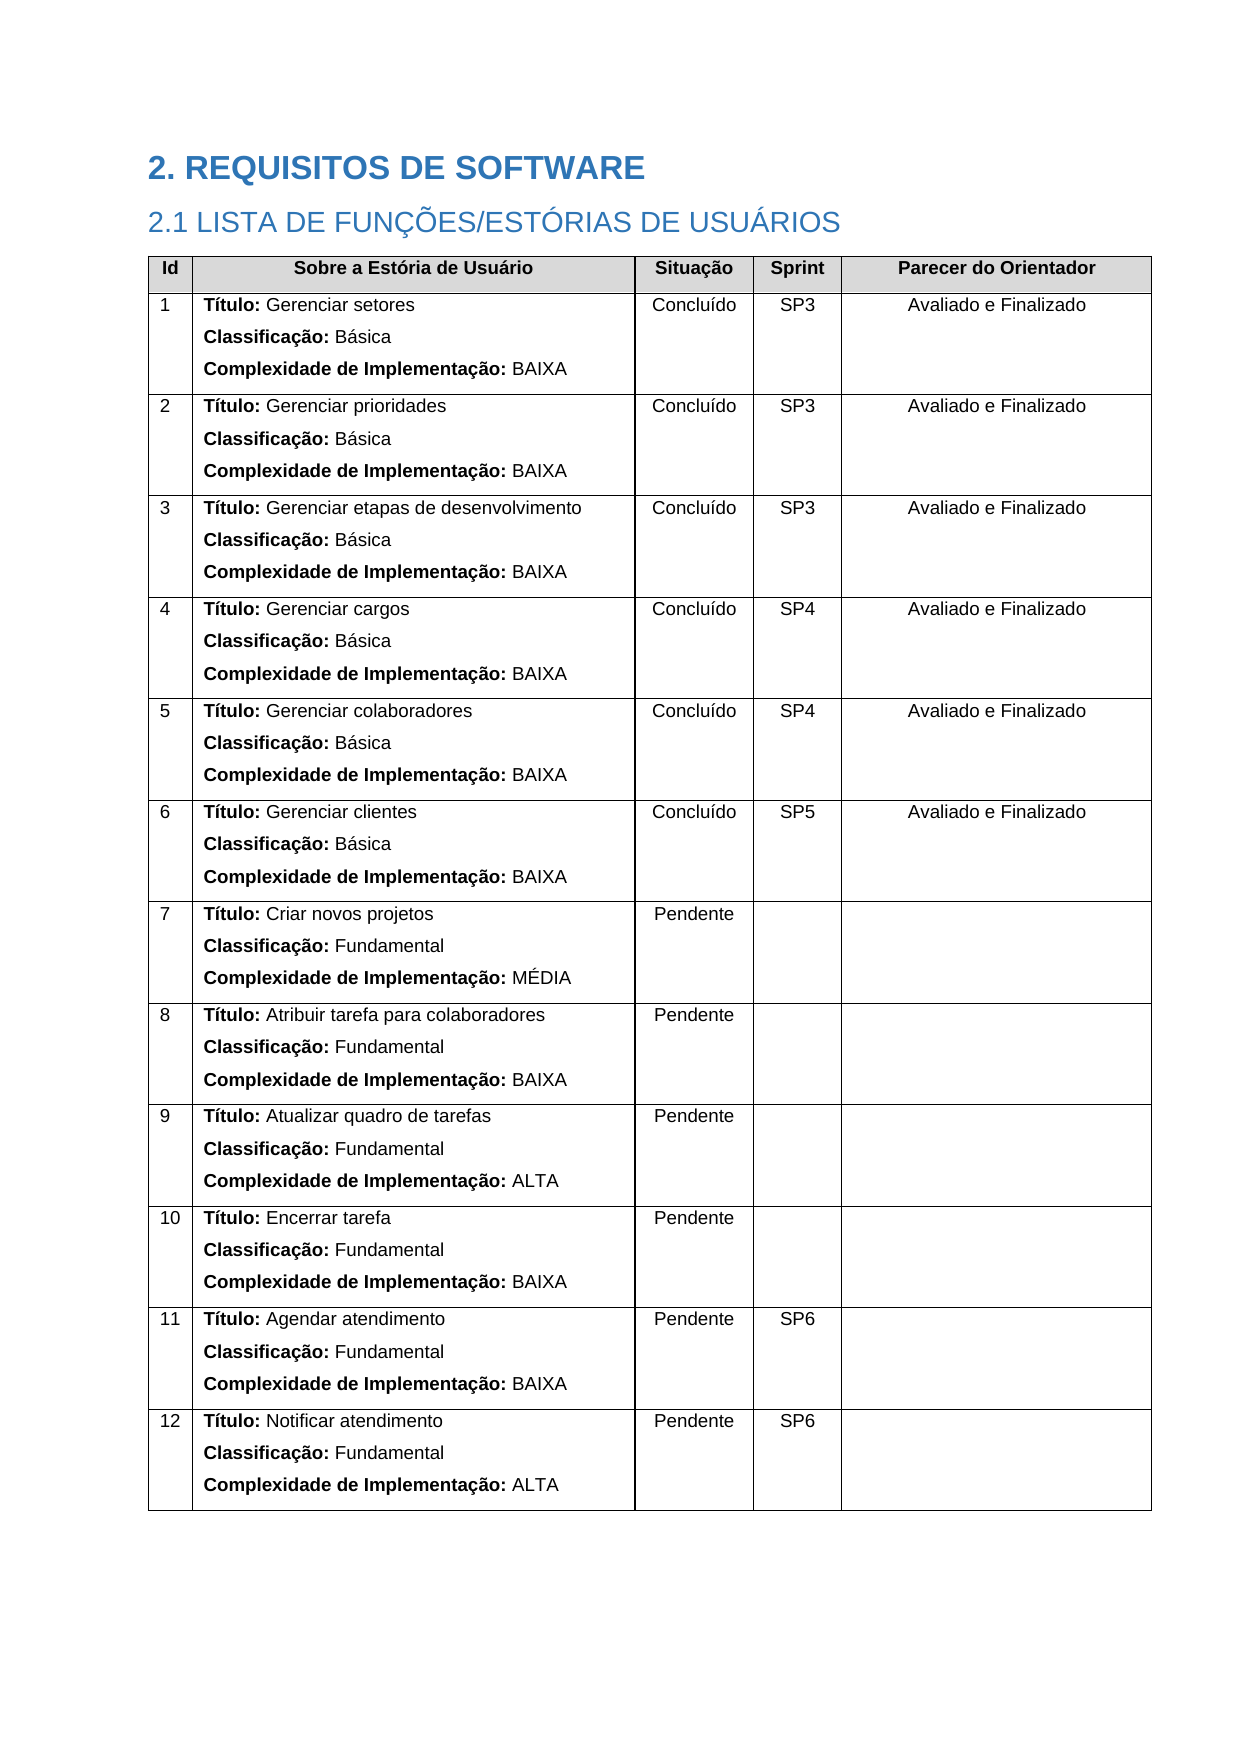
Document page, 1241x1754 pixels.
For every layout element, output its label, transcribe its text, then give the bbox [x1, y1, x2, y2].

table_cell 7 [149, 902, 192, 1003]
table_cell 2 [149, 395, 192, 495]
table_cell Título: Notificar atendimento Classificação: Fundamental Complexidade de Implementação: ALTA [193, 1410, 634, 1510]
table_cell Avaliado e Finalizado [842, 801, 1151, 901]
table_cell Título: Gerenciar colaboradores Classificação: Básica Complexidade de Implementação: BAIXA [193, 699, 634, 800]
subtitle 2.1 Lista de Funções/Estórias de Usuários [148, 205, 1152, 239]
table_cell SP3 [754, 496, 841, 597]
table_cell SP6 [754, 1410, 841, 1510]
subtitle 2. REQUISITOS DE SOFTWARE [148, 148, 1152, 186]
table_cell Pendente [636, 902, 753, 1003]
table_header Id [149, 257, 192, 292]
table_cell Título: Gerenciar cargos Classificação: Básica Complexidade de Implementação: BAIXA [193, 598, 634, 698]
table_header Sobre a Estória de Usuário [193, 257, 634, 292]
table_cell Avaliado e Finalizado [842, 294, 1151, 394]
table_cell [842, 1004, 1151, 1104]
table_cell 9 [149, 1105, 192, 1206]
table_cell Concluído [636, 801, 753, 901]
table_cell [754, 1207, 841, 1307]
table_cell Pendente [636, 1105, 753, 1206]
table_cell 4 [149, 598, 192, 698]
table_cell Título: Atribuir tarefa para colaboradores Classificação: Fundamental Complexidade de Implementação: BAIXA [193, 1004, 634, 1104]
table_cell Avaliado e Finalizado [842, 699, 1151, 800]
table_cell Título: Encerrar tarefa Classificação: Fundamental Complexidade de Implementação: BAIXA [193, 1207, 634, 1307]
table_cell 12 [149, 1410, 192, 1510]
table_cell [754, 1105, 841, 1206]
table_cell Concluído [636, 395, 753, 495]
table_cell SP4 [754, 598, 841, 698]
table_cell Concluído [636, 496, 753, 597]
table_cell 3 [149, 496, 192, 597]
table_cell Título: Criar novos projetos Classificação: Fundamental Complexidade de Implementação: MÉDIA [193, 902, 634, 1003]
table_cell Concluído [636, 699, 753, 800]
table_cell 11 [149, 1308, 192, 1408]
table_cell Pendente [636, 1207, 753, 1307]
table_cell Concluído [636, 294, 753, 394]
table_cell [842, 1308, 1151, 1408]
table_cell Avaliado e Finalizado [842, 598, 1151, 698]
table_cell Título: Gerenciar setores Classificação: Básica Complexidade de Implementação: BAIXA [193, 294, 634, 394]
table_cell 10 [149, 1207, 192, 1307]
table_header Parecer do Orientador [842, 257, 1151, 292]
table_cell Avaliado e Finalizado [842, 496, 1151, 597]
table_cell [754, 902, 841, 1003]
table_cell SP5 [754, 801, 841, 901]
table_cell 1 [149, 294, 192, 394]
table_cell Pendente [636, 1410, 753, 1510]
table_cell Concluído [636, 598, 753, 698]
table_cell 8 [149, 1004, 192, 1104]
table_header Situação [636, 257, 753, 292]
table_cell [842, 1410, 1151, 1510]
table_cell SP3 [754, 395, 841, 495]
table_cell Título: Agendar atendimento Classificação: Fundamental Complexidade de Implementação: BAIXA [193, 1308, 634, 1408]
table_cell 5 [149, 699, 192, 800]
table_cell Título: Gerenciar prioridades Classificação: Básica Complexidade de Implementação: BAIXA [193, 395, 634, 495]
table_cell Avaliado e Finalizado [842, 395, 1151, 495]
table_cell Título: Gerenciar clientes Classificação: Básica Complexidade de Implementação: BAIXA [193, 801, 634, 901]
table_cell SP4 [754, 699, 841, 800]
table_cell Pendente [636, 1004, 753, 1104]
table_header Sprint [754, 257, 841, 292]
table_cell [842, 902, 1151, 1003]
table_cell [842, 1207, 1151, 1307]
table_cell Título: Gerenciar etapas de desenvolvimento Classificação: Básica Complexidade de Implementação: BAIXA [193, 496, 634, 597]
table_cell SP6 [754, 1308, 841, 1408]
table_cell Título: Atualizar quadro de tarefas Classificação: Fundamental Complexidade de Implementação: ALTA [193, 1105, 634, 1206]
table_cell SP3 [754, 294, 841, 394]
table_cell [754, 1004, 841, 1104]
table_cell [842, 1105, 1151, 1206]
table_cell Pendente [636, 1308, 753, 1408]
table_cell 6 [149, 801, 192, 901]
